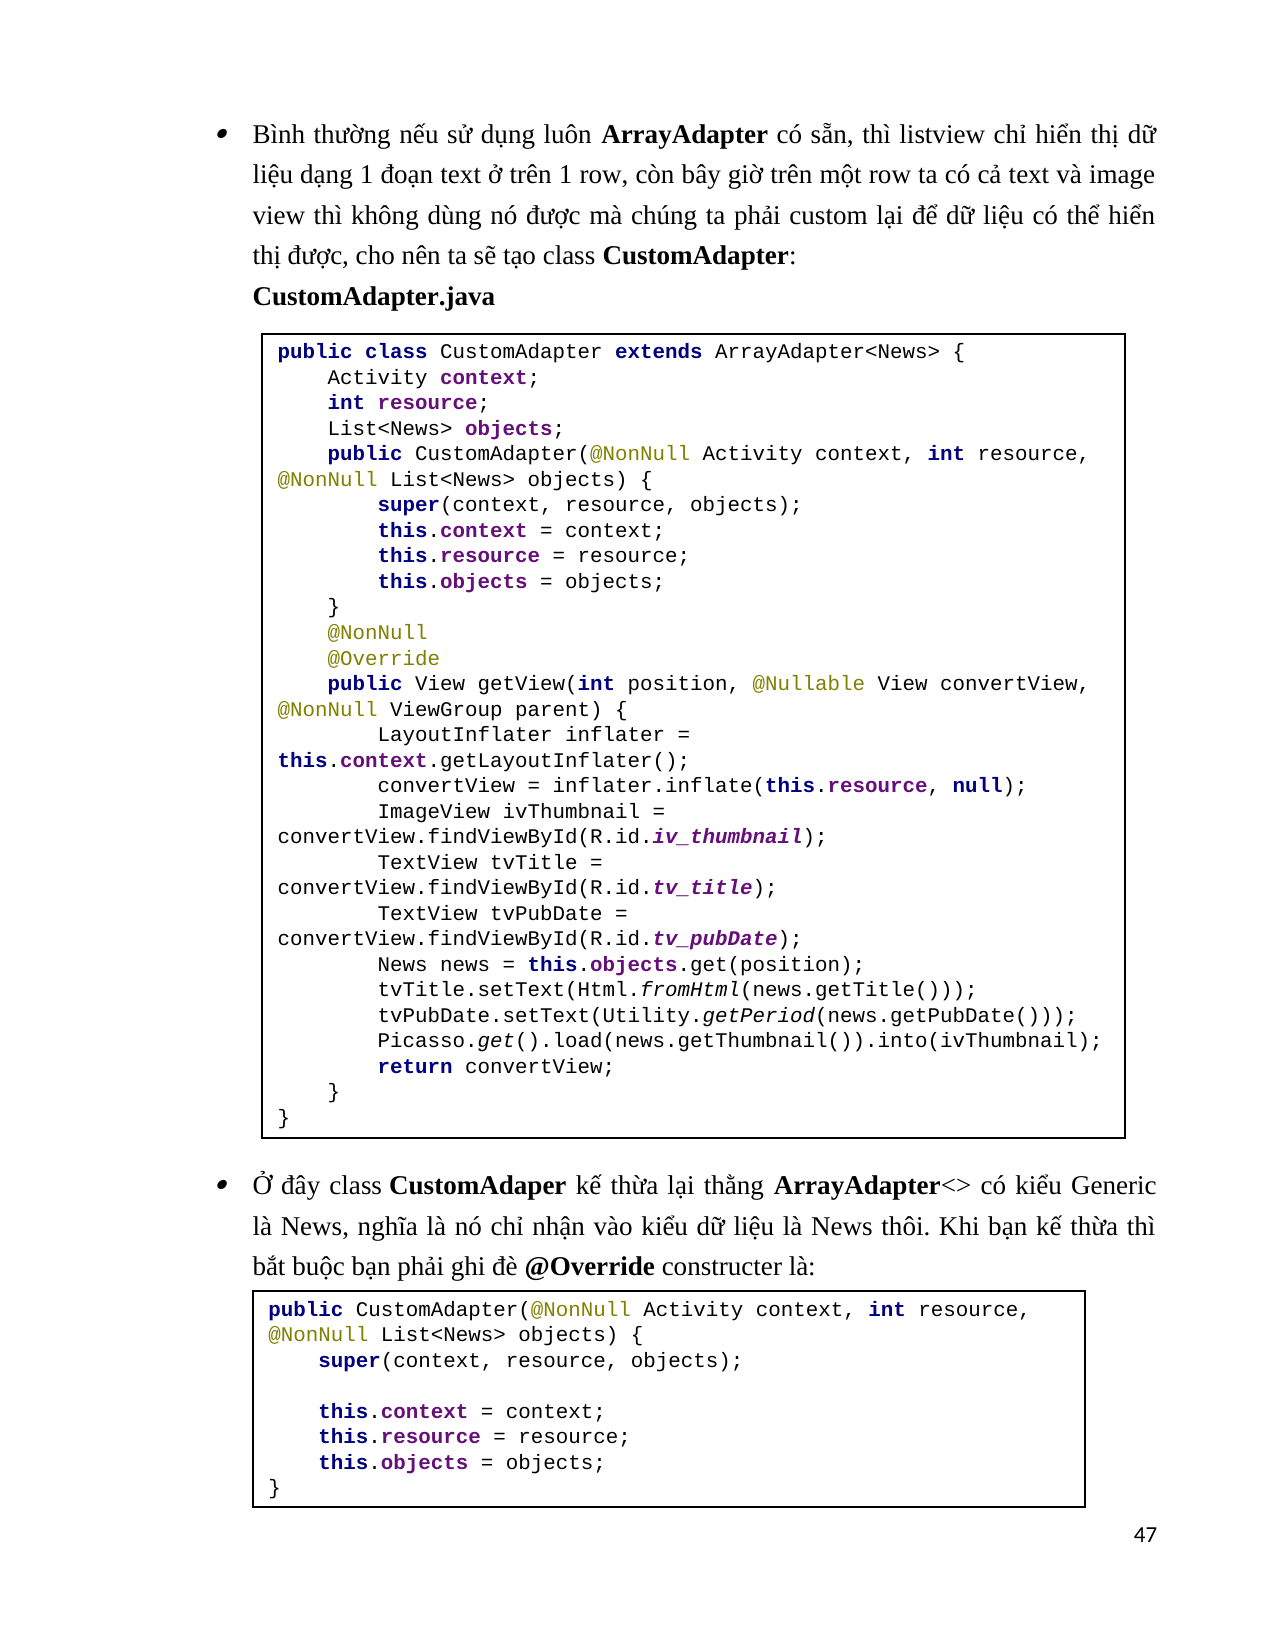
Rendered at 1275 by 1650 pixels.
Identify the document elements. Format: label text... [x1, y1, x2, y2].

list Bình thường nếu sử dụng luôn ArrayAdapter có sẵn, thì listview chỉ hiển thị dữ liệu dạng 1 đoạn text ở trên 1 row, còn bây giờ trên một row ta có cả text và image view thì không dùng nó được mà chúng ta phải custom lại để dữ liệu có thể hiển thị được, cho nên ta sẽ tạo class CustomAdapter: [215, 118, 1157, 271]
text CustomAdapter.java [252, 280, 1157, 311]
list Ở đây class CustomAdaper kế thừa lại thằng ArrayAdapter<> có kiểu Generic là News, nghĩa là nó chỉ nhận vào kiểu dữ liệu là News thôi. Khi bạn kế thừa thì bắt buộc bạn phải ghi đè @Override constructer là: [215, 1169, 1157, 1281]
